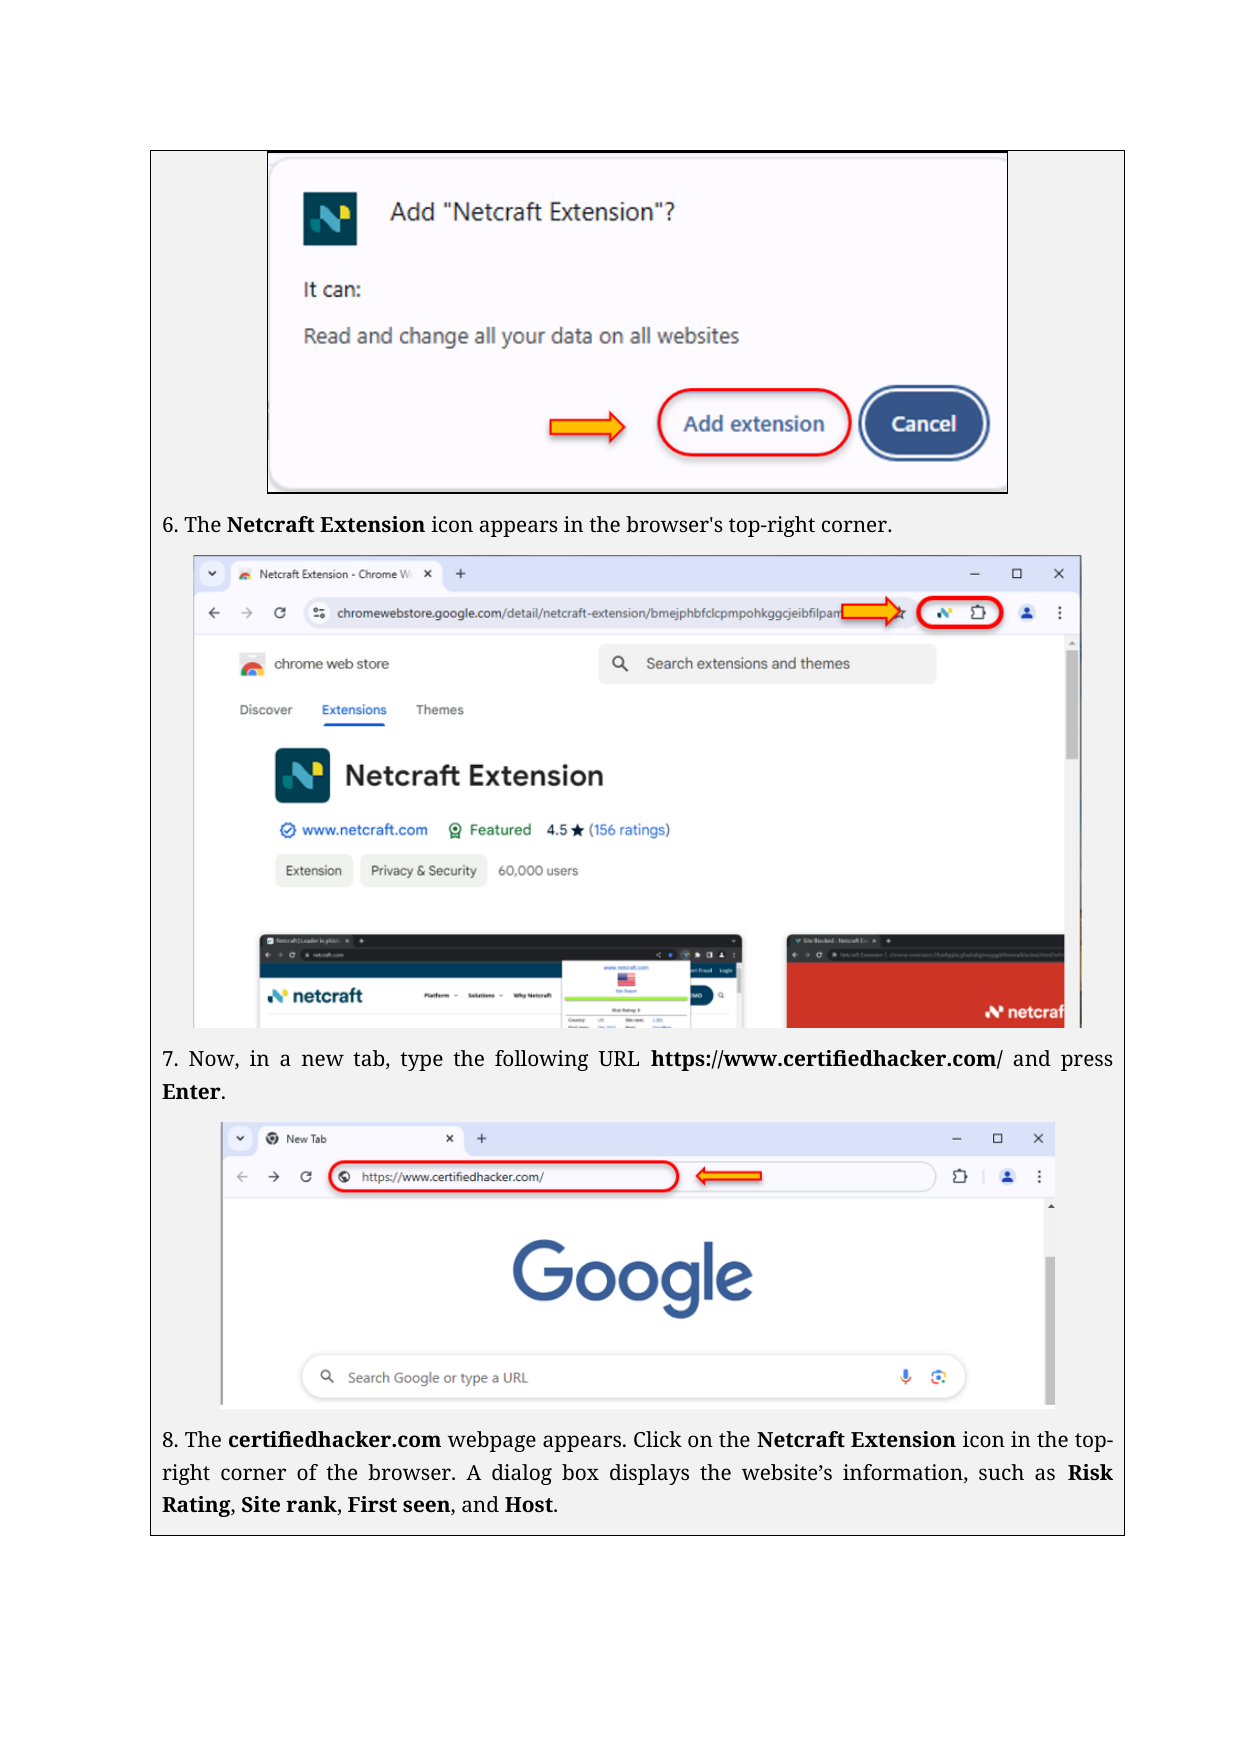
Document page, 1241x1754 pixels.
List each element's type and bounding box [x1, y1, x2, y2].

picture [220, 1122, 1055, 1409]
picture [268, 153, 1007, 492]
picture [193, 555, 1082, 1028]
table_header [151, 151, 1124, 1535]
